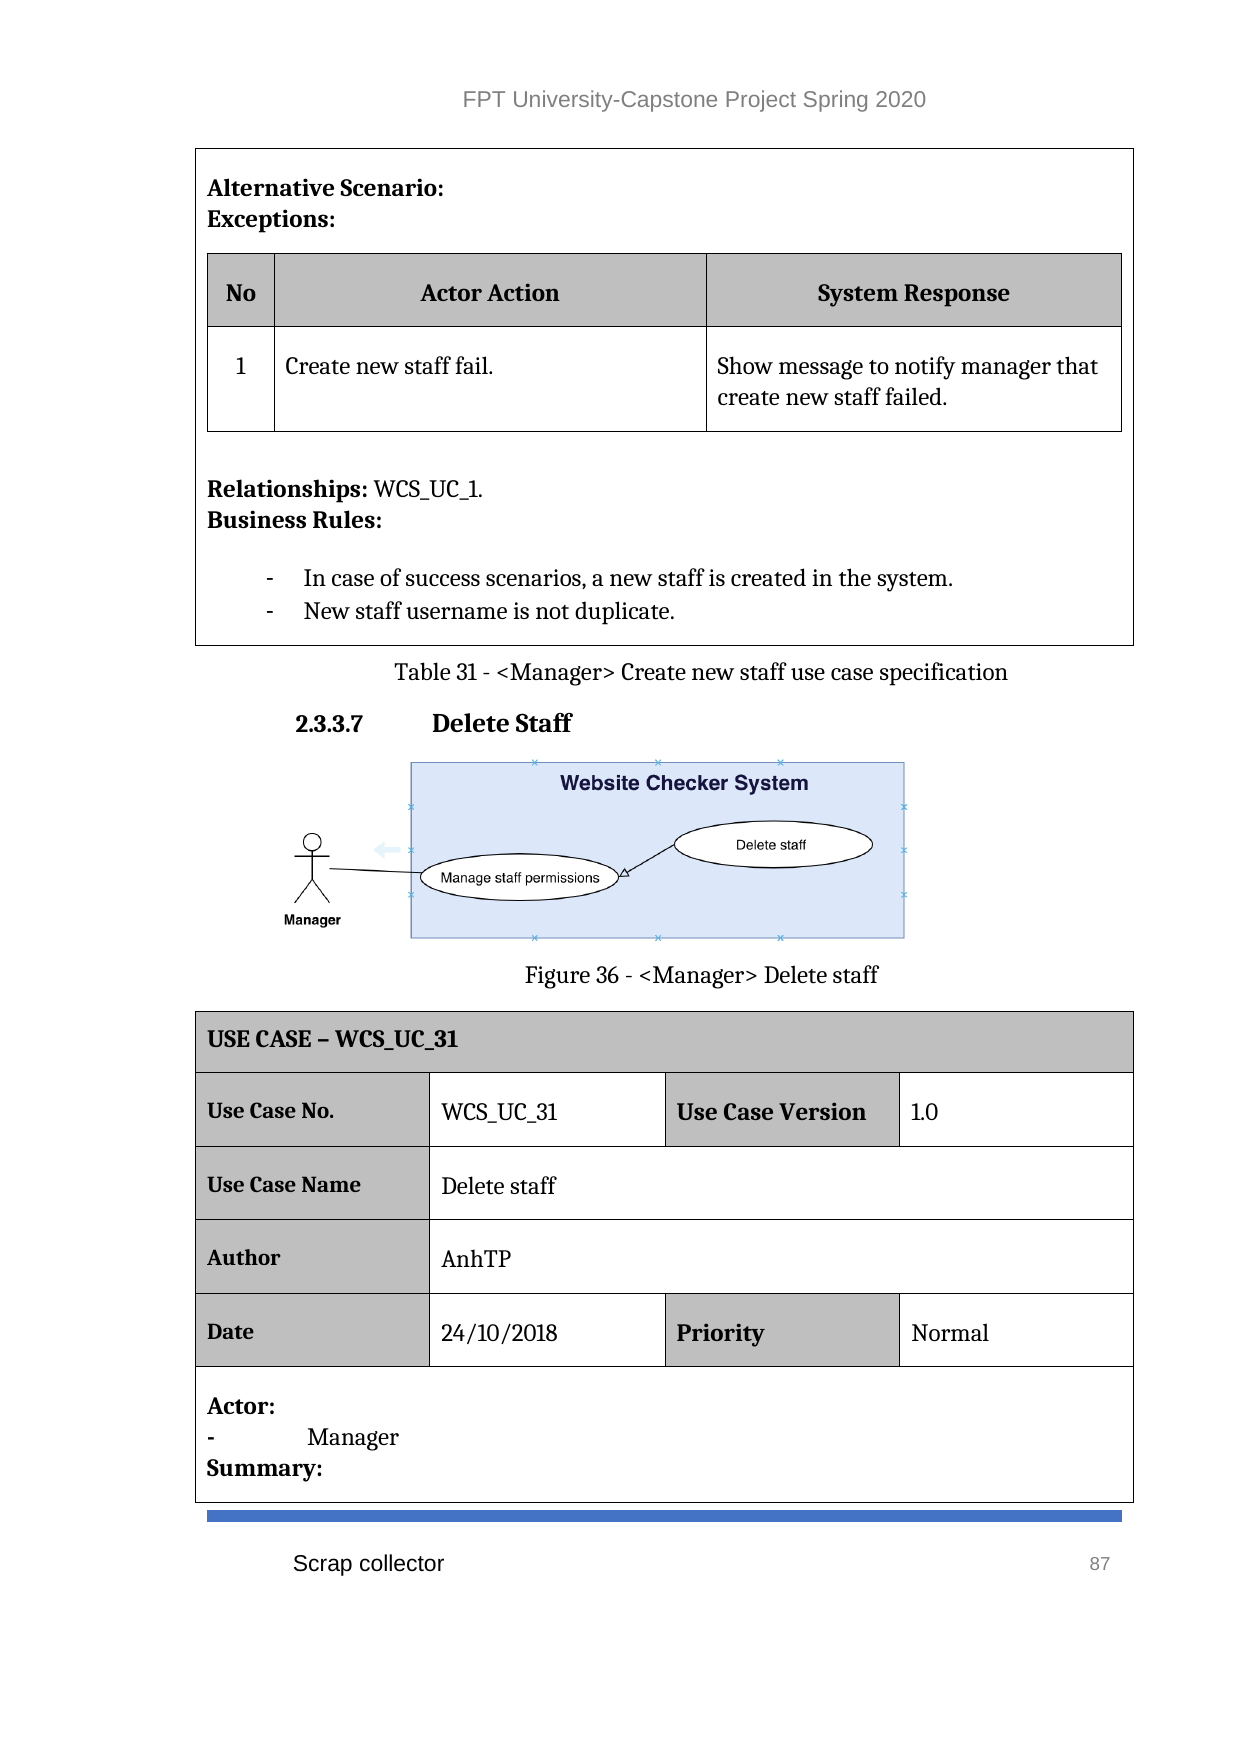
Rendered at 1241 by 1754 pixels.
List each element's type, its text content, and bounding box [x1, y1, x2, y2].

table_cell Use Case No. [196, 1073, 429, 1146]
table_cell Use Case Name [196, 1147, 429, 1219]
table_cell Priority [666, 1294, 899, 1366]
table_cell Date [196, 1294, 429, 1366]
picture [275, 757, 909, 943]
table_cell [196, 1367, 1133, 1502]
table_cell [196, 149, 1133, 644]
table_cell Author [196, 1220, 429, 1293]
table_cell 24/10/2018 [430, 1294, 665, 1366]
table_cell 1.0 [900, 1073, 1133, 1146]
text Figure 36 - <Manager> Delete staff [207, 961, 1122, 990]
list Delete Staff [295, 708, 1122, 739]
table_cell Normal [900, 1294, 1133, 1366]
table_cell Delete staff [430, 1147, 1133, 1219]
table_cell WCS_UC_31 [430, 1073, 665, 1146]
table_header USE CASE – WCS_UC_31 [196, 1012, 1133, 1072]
table_cell AnhTP [430, 1220, 1133, 1293]
table_cell Use Case Version [666, 1073, 899, 1146]
